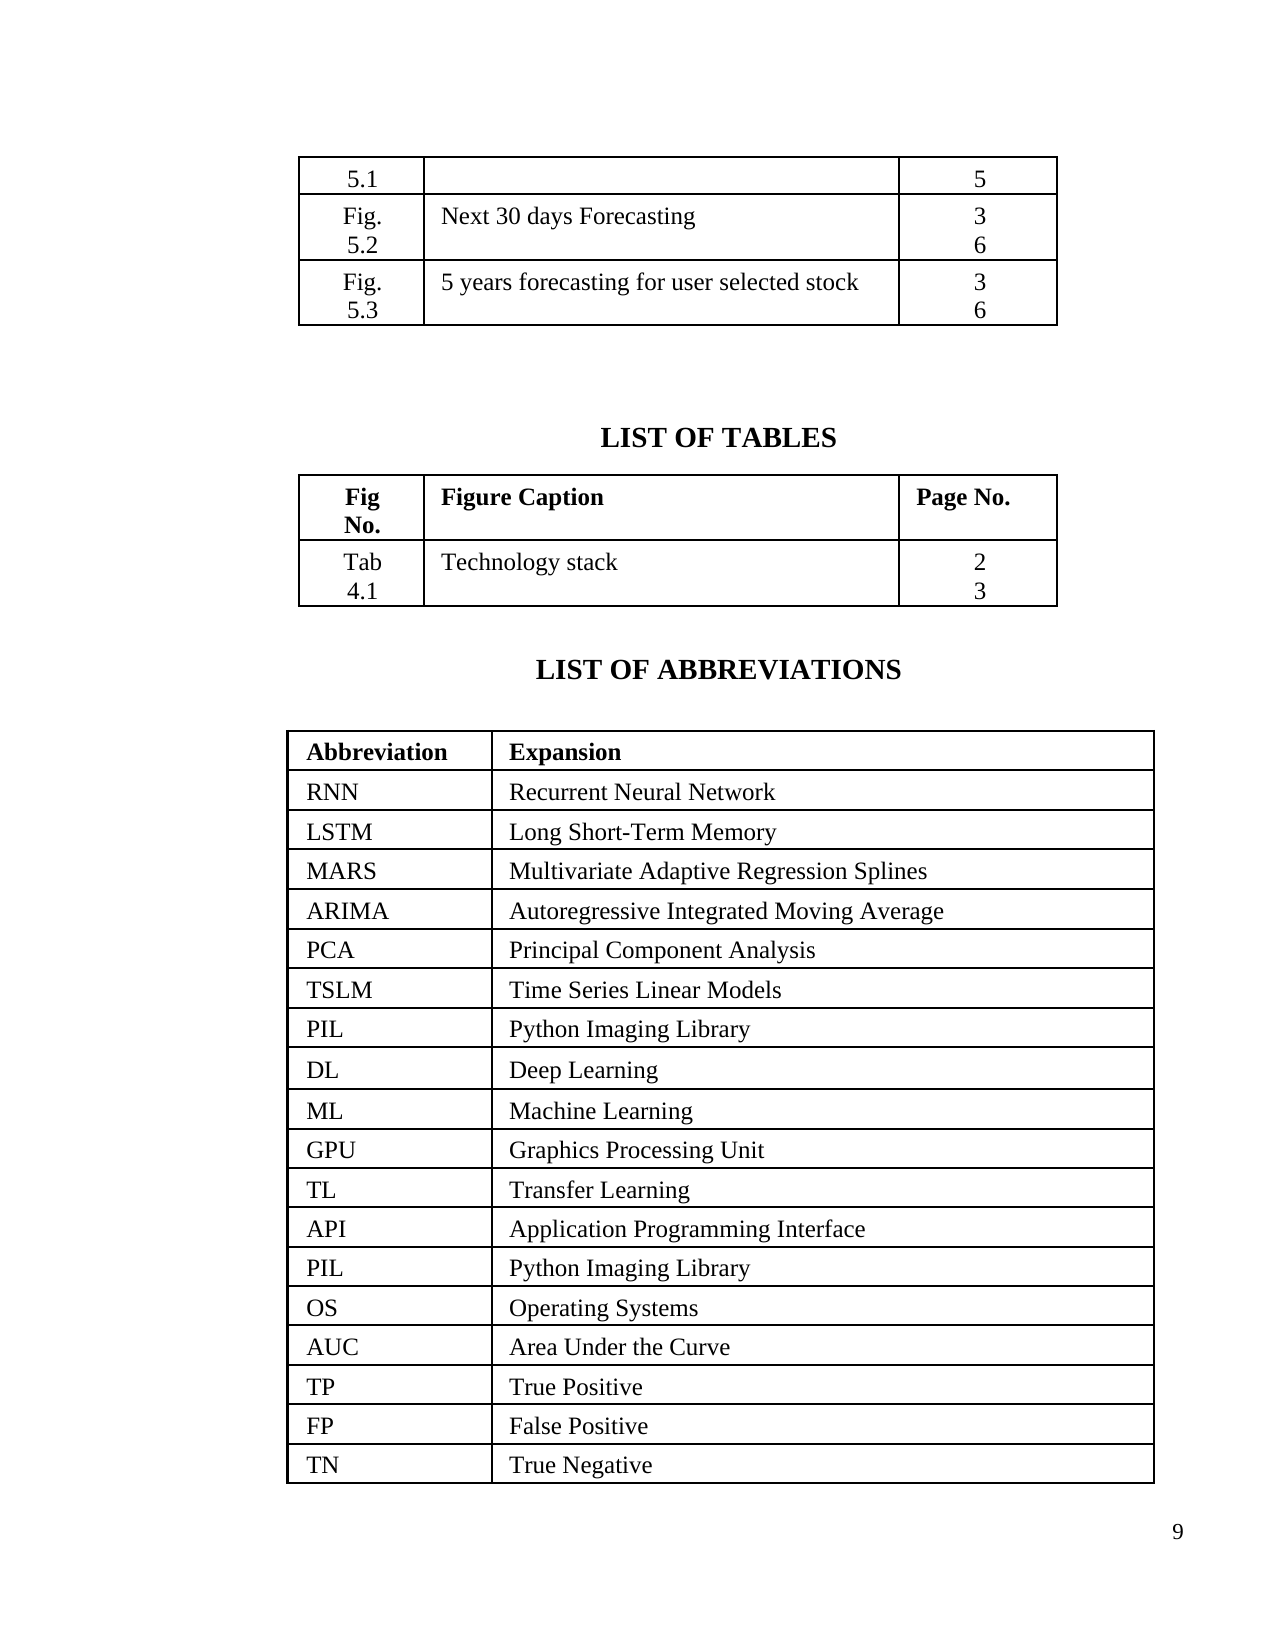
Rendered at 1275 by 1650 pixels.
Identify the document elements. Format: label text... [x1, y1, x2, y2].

table_cell Technology stack [425, 541, 898, 604]
table_cell PCA [289, 930, 491, 967]
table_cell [425, 158, 898, 193]
table_cell OS [289, 1287, 491, 1324]
table_cell Fig. 5.2 [300, 195, 423, 259]
table_cell TSLM [289, 969, 491, 1007]
table_cell 23 [900, 541, 1056, 604]
text LIST OF TABLES [179, 421, 1183, 454]
table_cell False Positive [493, 1405, 1153, 1442]
table_cell ML [289, 1090, 491, 1127]
table_cell DL [289, 1048, 491, 1088]
table_cell Operating Systems [493, 1287, 1153, 1324]
table_cell GPU [289, 1130, 491, 1167]
table_cell Time Series Linear Models [493, 969, 1153, 1007]
table_header Figure Caption [425, 476, 898, 539]
table_cell Area Under the Curve [493, 1326, 1153, 1364]
table_cell PIL [289, 1009, 491, 1046]
table_cell Recurrent Neural Network [493, 771, 1153, 809]
table_cell FP [289, 1405, 491, 1442]
table_cell 35 [900, 158, 1056, 193]
table_cell PIL [289, 1248, 491, 1285]
table_cell Long Short-Term Memory [493, 811, 1153, 848]
text LIST OF ABBREVIATIONS [179, 652, 1183, 686]
table_cell Principal Component Analysis [493, 930, 1153, 967]
table_header Abbreviation [289, 732, 491, 769]
table_cell Machine Learning [493, 1090, 1153, 1127]
table_cell LSTM [289, 811, 491, 848]
table_cell 5 years forecasting for user selected stock [425, 261, 898, 324]
table_cell RNN [289, 771, 491, 809]
table_cell 36 [900, 261, 1056, 324]
table_cell True Negative [493, 1445, 1153, 1482]
table_cell 36 [900, 195, 1056, 259]
table_cell MARS [289, 850, 491, 888]
table_cell Next 30 days Forecasting [425, 195, 898, 259]
table_cell TN [289, 1445, 491, 1482]
table_cell Python Imaging Library [493, 1248, 1153, 1285]
table_cell Python Imaging Library [493, 1009, 1153, 1046]
table_cell Deep Learning [493, 1048, 1153, 1088]
table_cell Fig. 5.3 [300, 261, 423, 324]
table_cell True Positive [493, 1366, 1153, 1403]
table_cell Multivariate Adaptive Regression Splines [493, 850, 1153, 888]
table_cell Autoregressive Integrated Moving Average [493, 890, 1153, 927]
table_cell Fig. 5.1 [300, 158, 423, 193]
table_cell Tab 4.1 [300, 541, 423, 604]
table_cell Transfer Learning [493, 1169, 1153, 1206]
table_cell TP [289, 1366, 491, 1403]
table_cell API [289, 1208, 491, 1246]
table_header Fig No. [300, 476, 423, 539]
table_cell AUC [289, 1326, 491, 1364]
table_cell TL [289, 1169, 491, 1206]
table_cell ARIMA [289, 890, 491, 927]
table_header Expansion [493, 732, 1153, 769]
table_cell Graphics Processing Unit [493, 1130, 1153, 1167]
table_header Page No. [900, 476, 1056, 539]
table_cell Application Programming Interface [493, 1208, 1153, 1246]
